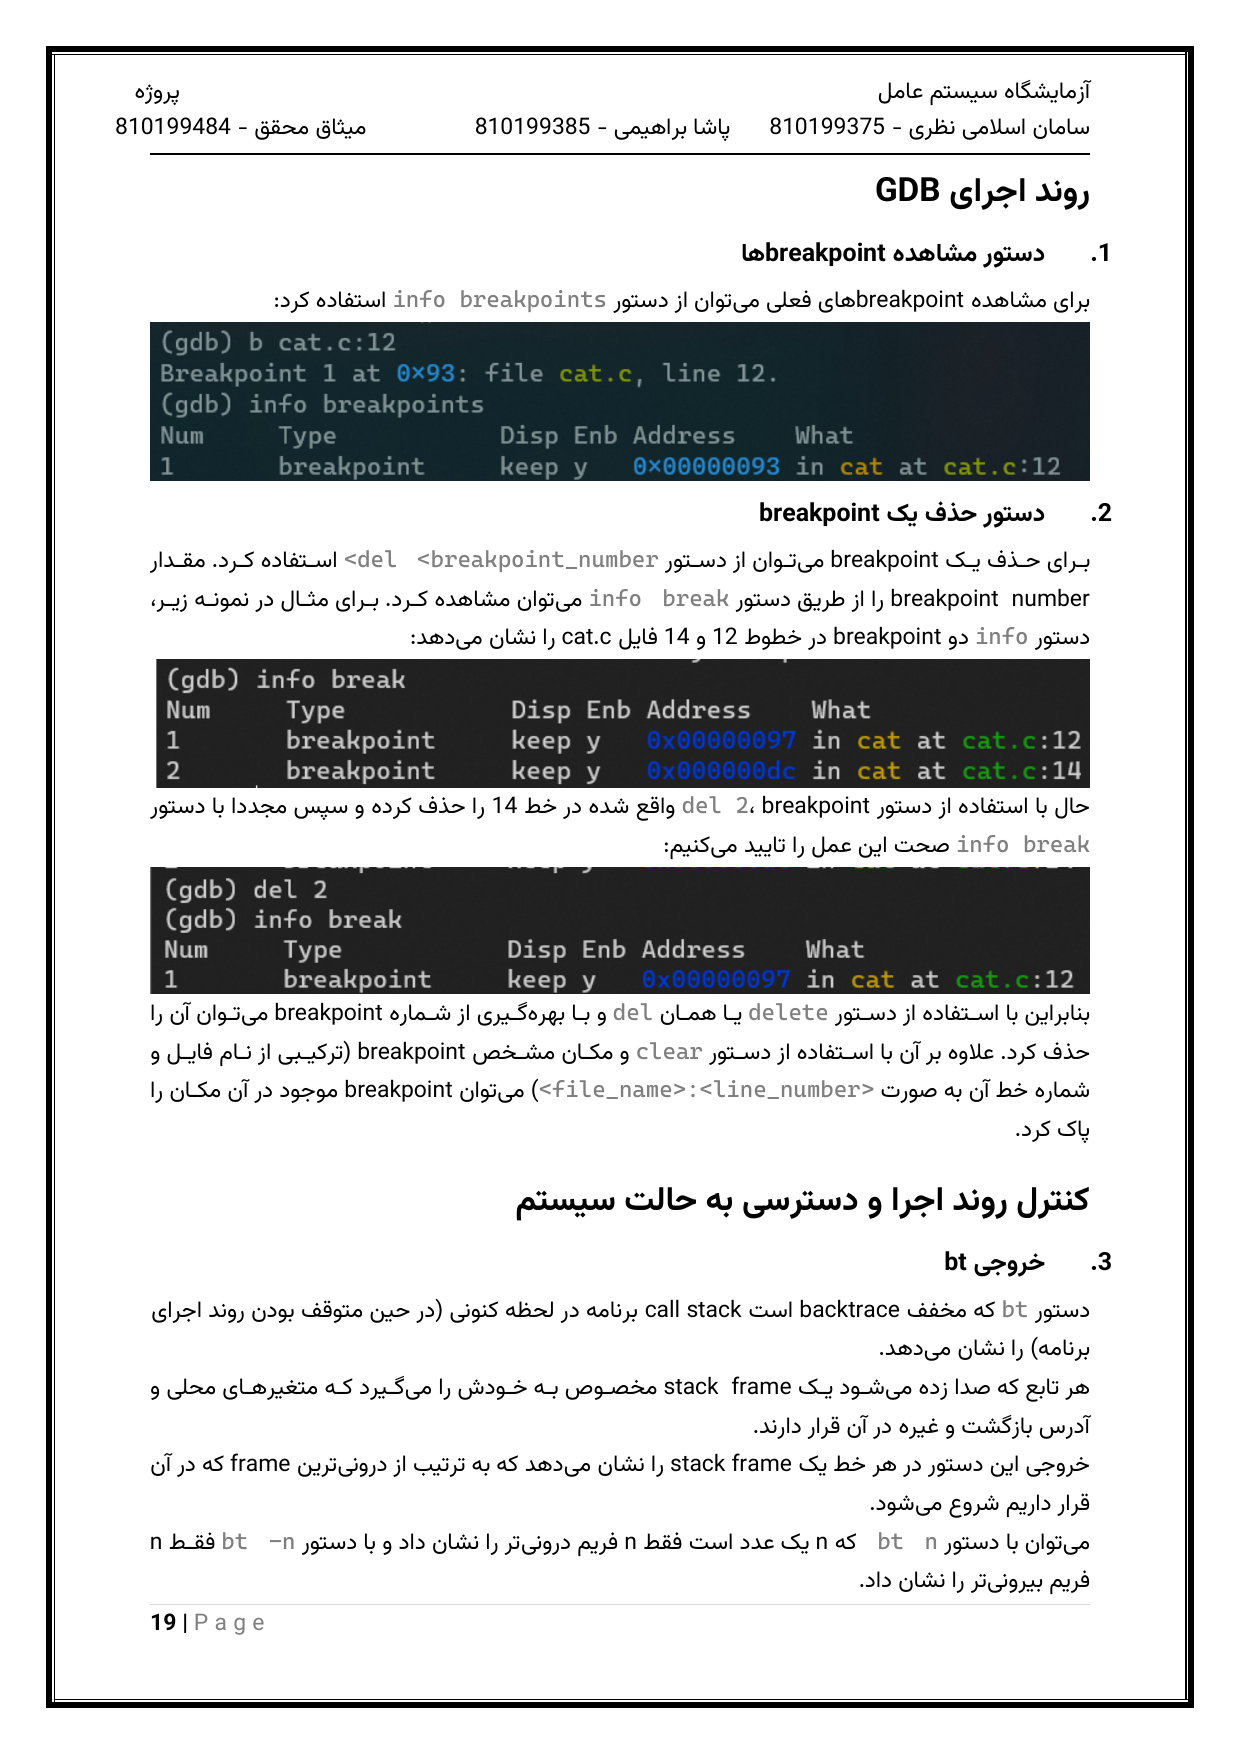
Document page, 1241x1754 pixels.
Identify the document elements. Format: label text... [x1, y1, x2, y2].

subtitle دستور حذف یک breakpoint [150, 495, 1090, 534]
text برای مشاهده breakpointهای فعلی می‌توان از دستور info breakpoints استفاده کرد: [150, 284, 1090, 320]
text هر تابع که صدا زده می‌شود یک stack frame مخصوص به خودش را می‌گیرد که متغیرهای محلی و آدرس بازگشت و غیره در آن قرار دارند. [150, 1371, 1090, 1445]
subtitle دستور مشاهده breakpointها [150, 236, 1090, 275]
picture [156, 659, 1090, 788]
text خروجی این دستور در هر خط یک stack frame را نشان می‌دهد که به ترتیب از درونی‌ترین frame که در آن قرار داریم شروع می‌شود. [150, 1448, 1090, 1523]
text بنابراین با استفاده از دستور delete یا همان del و با بهره‌گیری از شماره breakpoint می‌توان آن را حذف کرد. علاوه بر آن با استفاده از دستور clear و مکان مشخص breakpoint (ترکیبی از نام فایل و شماره خط آن به صورت <file_name>:<line_number>) می‌توان breakpoint موجود در آن مکان را پاک کرد. [150, 997, 1090, 1149]
text حال با استفاده از دستور del 2، breakpoint واقع شده در خط 14 را حذف کرده و سپس مجددا با دستور info break صحت این عمل را تایید می‌کنیم: [150, 790, 1090, 864]
picture [150, 867, 1090, 994]
text می‌توان با دستور bt n که n یک عدد است فقط n فریم درونی‌تر را نشان داد و با دستور bt -n فقط n فریم بیرونی‌تر را نشان داد. [150, 1526, 1090, 1600]
subtitle کنترل روند اجرا و دسترسی به حالت سیستم [150, 1176, 1090, 1228]
text برای حذف یک breakpoint می‌توان از دستور del <breakpoint_number> استفاده کرد. مقدار breakpoint number را از طریق دستور info break می‌توان مشاهده کرد. برای مثال در نمونه زیر، دستور info دو breakpoint در خطوط 12 و 14 فایل cat.c را نشان می‌دهد: [150, 544, 1090, 657]
text دستور bt که مخفف backtrace است call stack برنامه در لحظه کنونی (در حین متوقف بودن روند اجرای برنامه) را نشان می‌دهد. [150, 1294, 1090, 1368]
picture [150, 322, 1090, 481]
subtitle خروجی bt [150, 1245, 1090, 1284]
subtitle روند اجرای GDB [150, 167, 1090, 219]
